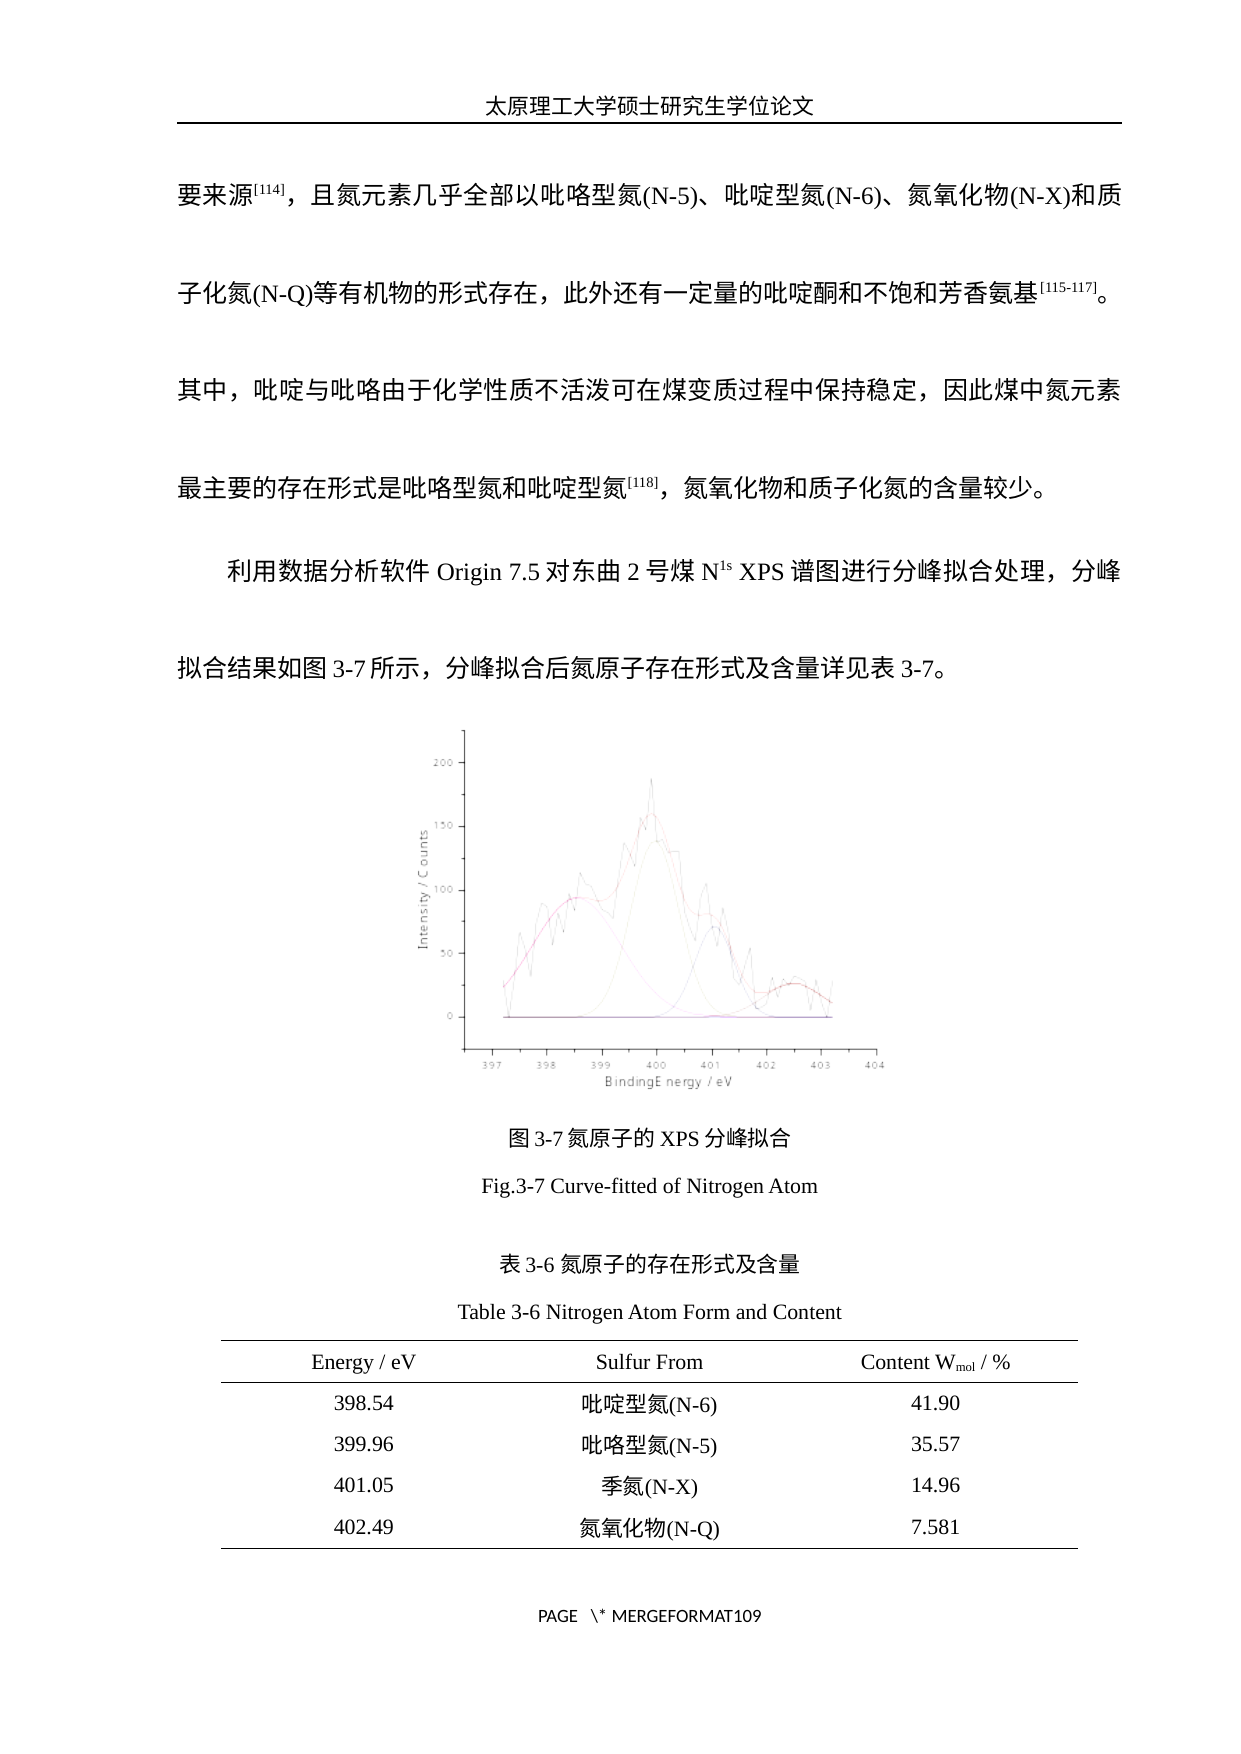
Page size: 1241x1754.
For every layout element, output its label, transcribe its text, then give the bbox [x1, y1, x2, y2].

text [177, 161, 1122, 519]
table_cell 401.05 [221, 1464, 506, 1506]
table_cell 14.96 [793, 1464, 1078, 1506]
table_cell 吡咯型氮(N-5) [506, 1423, 793, 1464]
text 图3-7氮原子的XPS分峰拟合 [177, 1121, 1122, 1153]
table_header Content Wmol / % [793, 1341, 1078, 1382]
text Table 3-6 Nitrogen Atom Form and Content [177, 1295, 1122, 1328]
table_cell 41.90 [793, 1383, 1078, 1423]
table_cell 吡啶型氮(N-6) [506, 1383, 793, 1423]
table_cell 399.96 [221, 1423, 506, 1464]
table_cell 7.581 [793, 1506, 1078, 1548]
table_cell 氮氧化物(N-Q) [506, 1506, 793, 1548]
table_cell 35.57 [793, 1423, 1078, 1464]
table_cell 398.54 [221, 1383, 506, 1423]
text 利用数据分析软件Origin 7.5对东曲2号煤N1s XPS谱图进行分峰拟合处理，分峰拟合结果如图3-7所示，分峰拟合后氮原子存在形式及含量详见表3-7。 [177, 537, 1122, 699]
text Fig.3-7 Curve-fitted of Nitrogen Atom [177, 1169, 1122, 1202]
table_cell 季氮(N-X) [506, 1464, 793, 1506]
table_cell 402.49 [221, 1506, 506, 1548]
text 表3-6 氮原子的存在形式及含量 [177, 1247, 1122, 1279]
table_header Energy / eV [221, 1341, 506, 1382]
table_header Sulfur From [506, 1341, 793, 1382]
